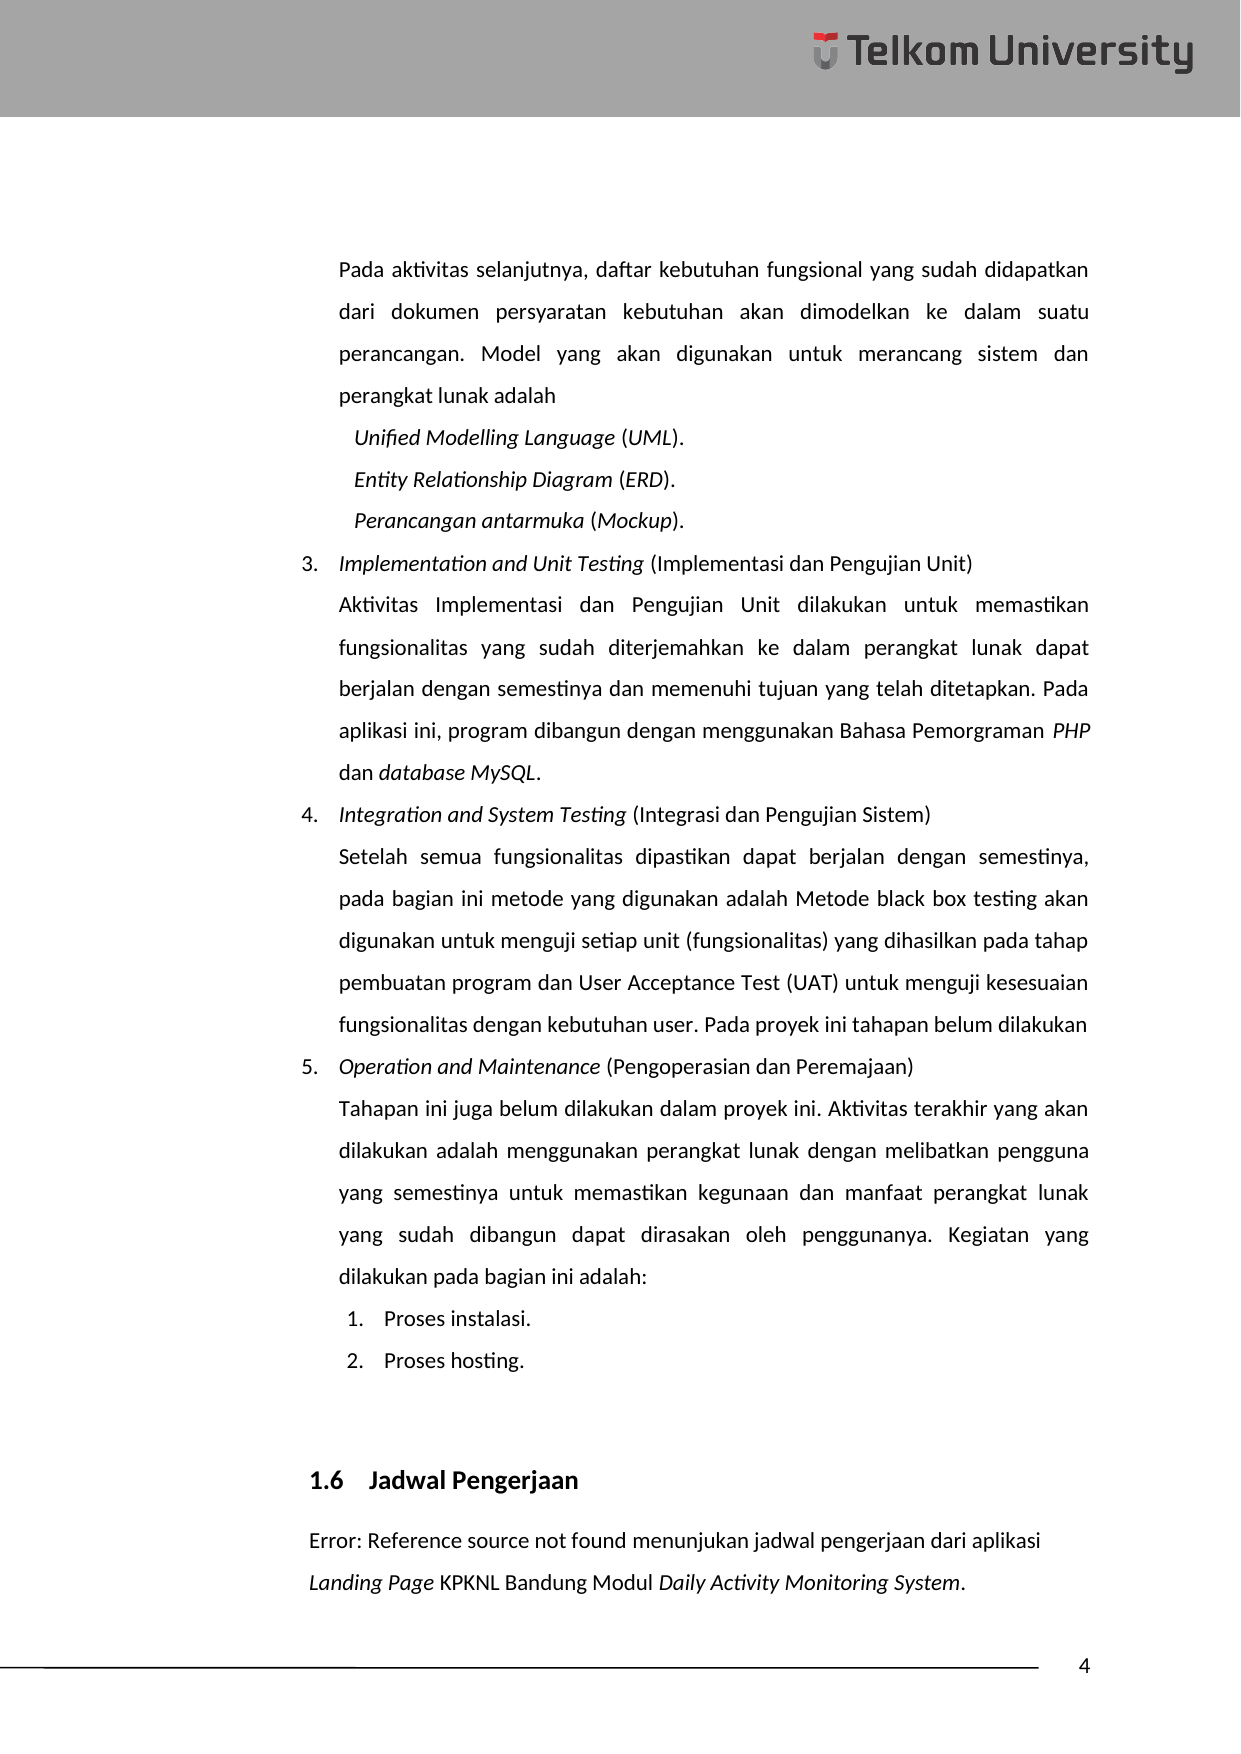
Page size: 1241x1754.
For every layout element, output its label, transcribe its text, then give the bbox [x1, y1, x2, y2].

list Implementation and Unit Testing (Implementasi dan Pengujian Unit) [301, 549, 1090, 577]
list Operation and Maintenance (Pengoperasian dan Peremajaan) [301, 1052, 1090, 1080]
list Entity Relationship Diagram (ERD). [309, 465, 1090, 493]
list Unified Modelling Language (UML). [309, 423, 1090, 451]
text Aktivitas Implementasi dan Pengujian Unit dilakukan untuk memastikan fungsionalitas yang sudah diterjemahkan ke dalam perangkat lunak dapat berjalan dengan semestinya dan memenuhi tujuan yang telah ditetapkan. Pada aplikasi ini, program dibangun dengan menggunakan Bahasa Pemorgraman PHP dan database MySQL. [338, 591, 1090, 787]
list Proses instalasi. [346, 1304, 1090, 1332]
subtitle Jadwal Pengerjaan [309, 1463, 1090, 1497]
text Tahapan ini juga belum dilakukan dalam proyek ini. Aktivitas terakhir yang akan dilakukan adalah menggunakan perangkat lunak dengan melibatkan pengguna yang semestinya untuk memastikan kegunaan dan manfaat perangkat lunak yang sudah dibangun dapat dirasakan oleh penggunanya. Kegiatan yang dilakukan pada bagian ini adalah: [338, 1094, 1090, 1290]
list Integration and System Testing (Integrasi dan Pengujian Sistem) [301, 801, 1090, 828]
text Pada aktivitas selanjutnya, daftar kebutuhan fungsional yang sudah didapatkan dari dokumen persyaratan kebutuhan akan dimodelkan ke dalam suatu perancangan. Model yang akan digunakan untuk merancang sistem dan perangkat lunak adalah [338, 255, 1090, 409]
list Perancangan antarmuka (Mockup). [309, 507, 1090, 535]
picture [813, 32, 1193, 74]
list Proses hosting. [346, 1346, 1090, 1374]
text Setelah semua fungsionalitas dipastikan dapat berjalan dengan semestinya, pada bagian ini metode yang digunakan adalah Metode black box testing akan digunakan untuk menguji setiap unit (fungsionalitas) yang dihasilkan pada tahap pembuatan program dan User Acceptance Test (UAT) untuk menguji kesesuaian fungsionalitas dengan kebutuhan user. Pada proyek ini tahapan belum dilakukan [338, 842, 1090, 1038]
